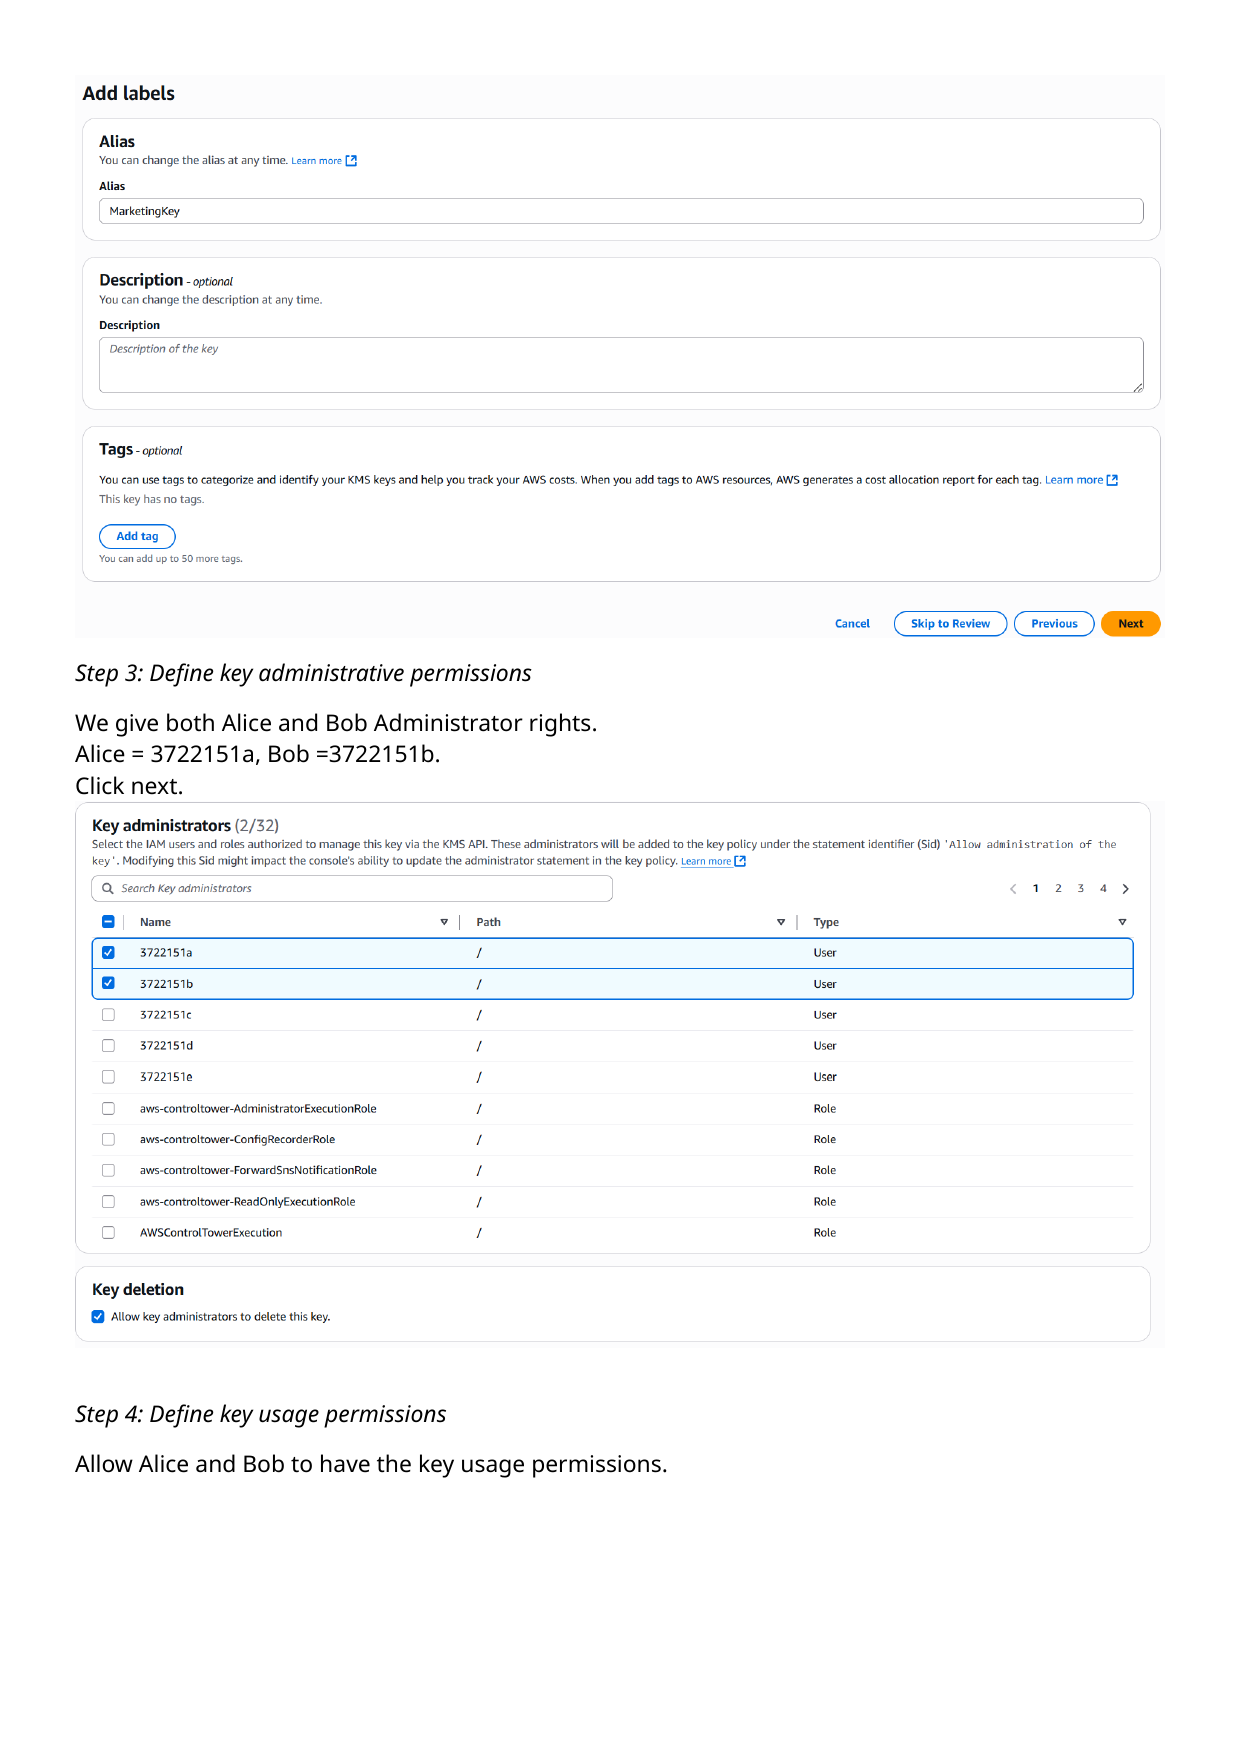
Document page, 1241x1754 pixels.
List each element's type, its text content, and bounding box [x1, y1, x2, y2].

text Allow Alice and Bob to have the key usage permissions. [75, 1448, 1165, 1479]
text Step 3: Define key administrative permissions [75, 657, 1165, 688]
picture [75, 801, 1166, 1348]
text We give both Alice and Bob Administrator rights. [75, 707, 1165, 738]
text Alice = 3722151a, Bob =3722151b. [75, 738, 1165, 770]
text Click next. [75, 770, 1165, 801]
text Step 4: Define key usage permissions [75, 1398, 1165, 1429]
picture [75, 75, 1166, 638]
